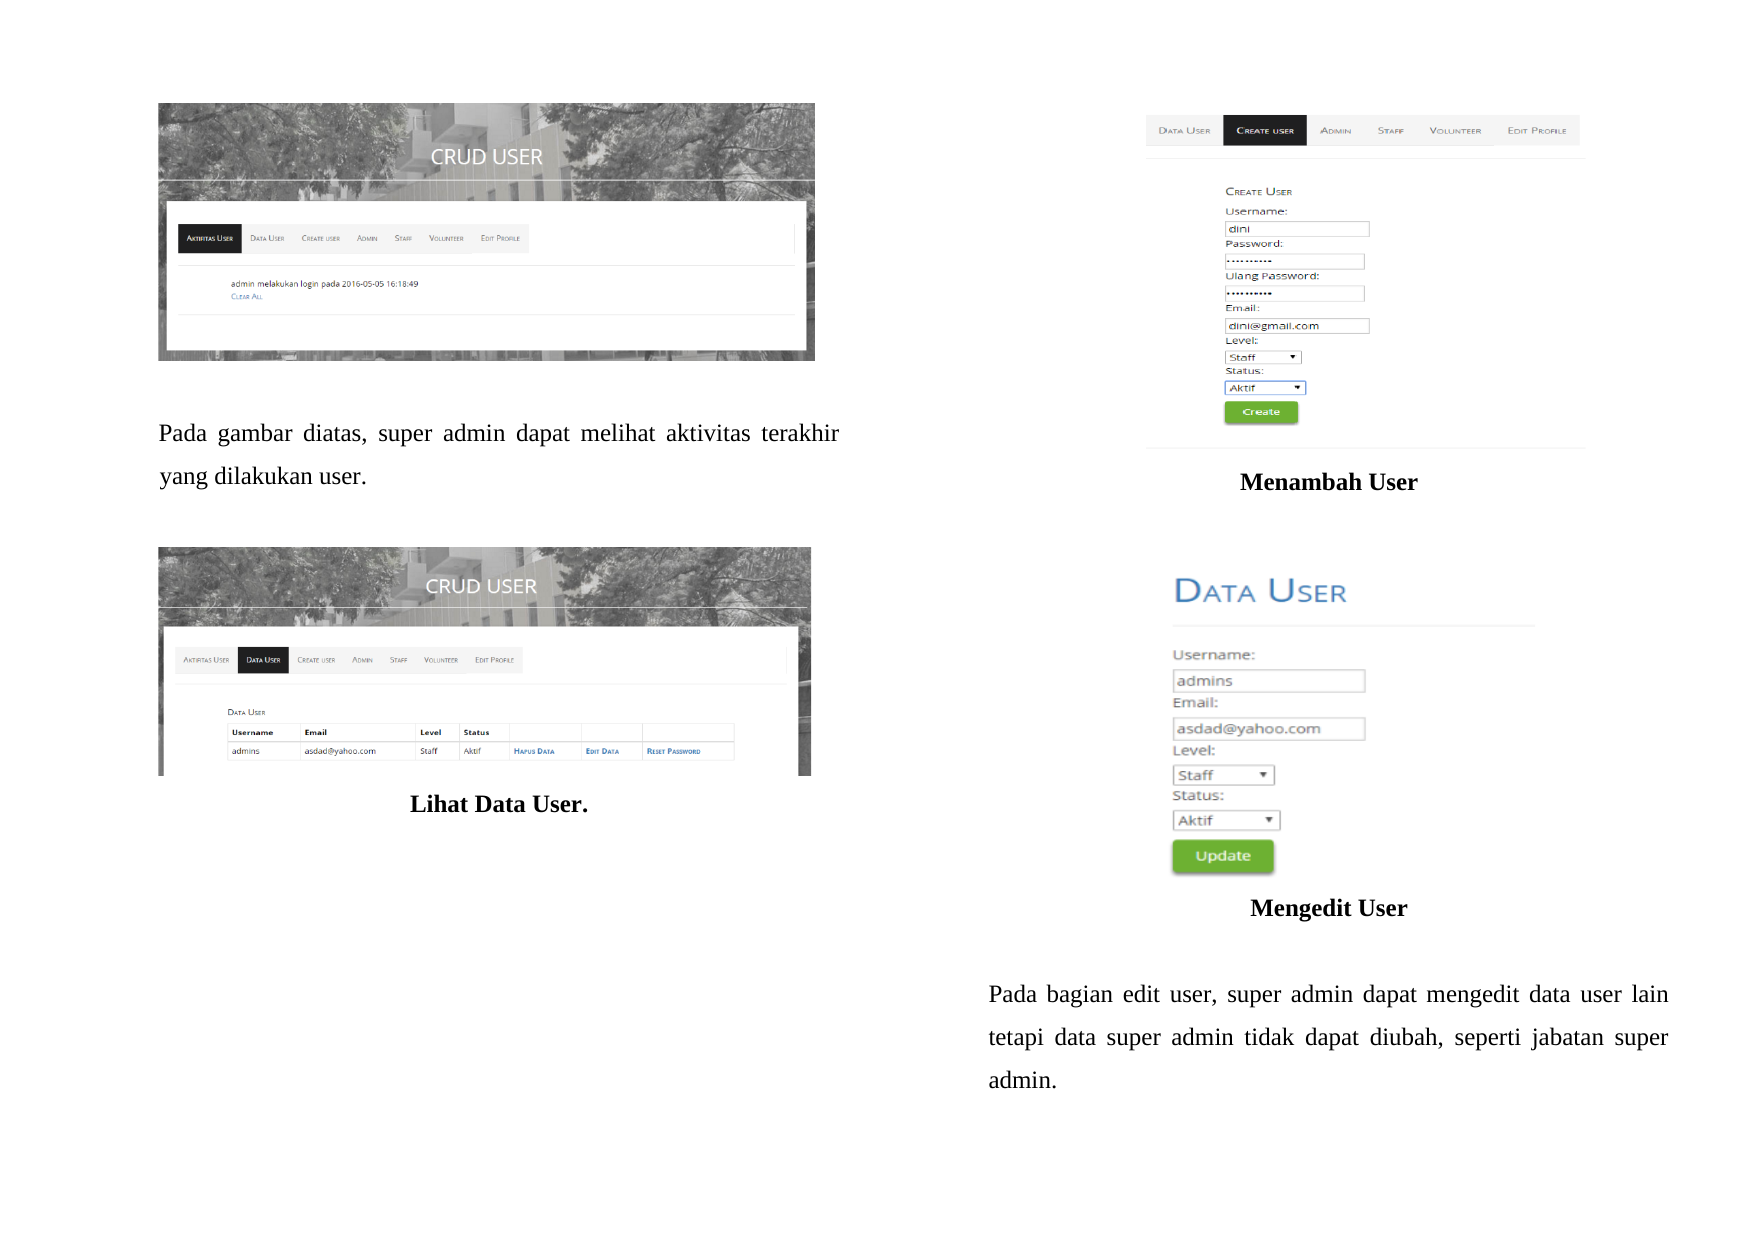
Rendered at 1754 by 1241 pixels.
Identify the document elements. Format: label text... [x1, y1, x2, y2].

list Lihat Data User. [158, 789, 839, 818]
list Menambah User [988, 467, 1669, 496]
picture [1146, 103, 1586, 454]
list Mengedit User [988, 893, 1669, 922]
picture [158, 547, 812, 776]
picture [1122, 553, 1535, 880]
picture [158, 103, 815, 361]
list Pada bagian edit user, super admin dapat mengedit data user lain tetapi data super admin tidak dapat diubah, seperti jabatan super admin. [988, 979, 1669, 1094]
list Pada gambar diatas, super admin dapat melihat aktivitas terakhir yang dilakukan user. [158, 418, 839, 489]
